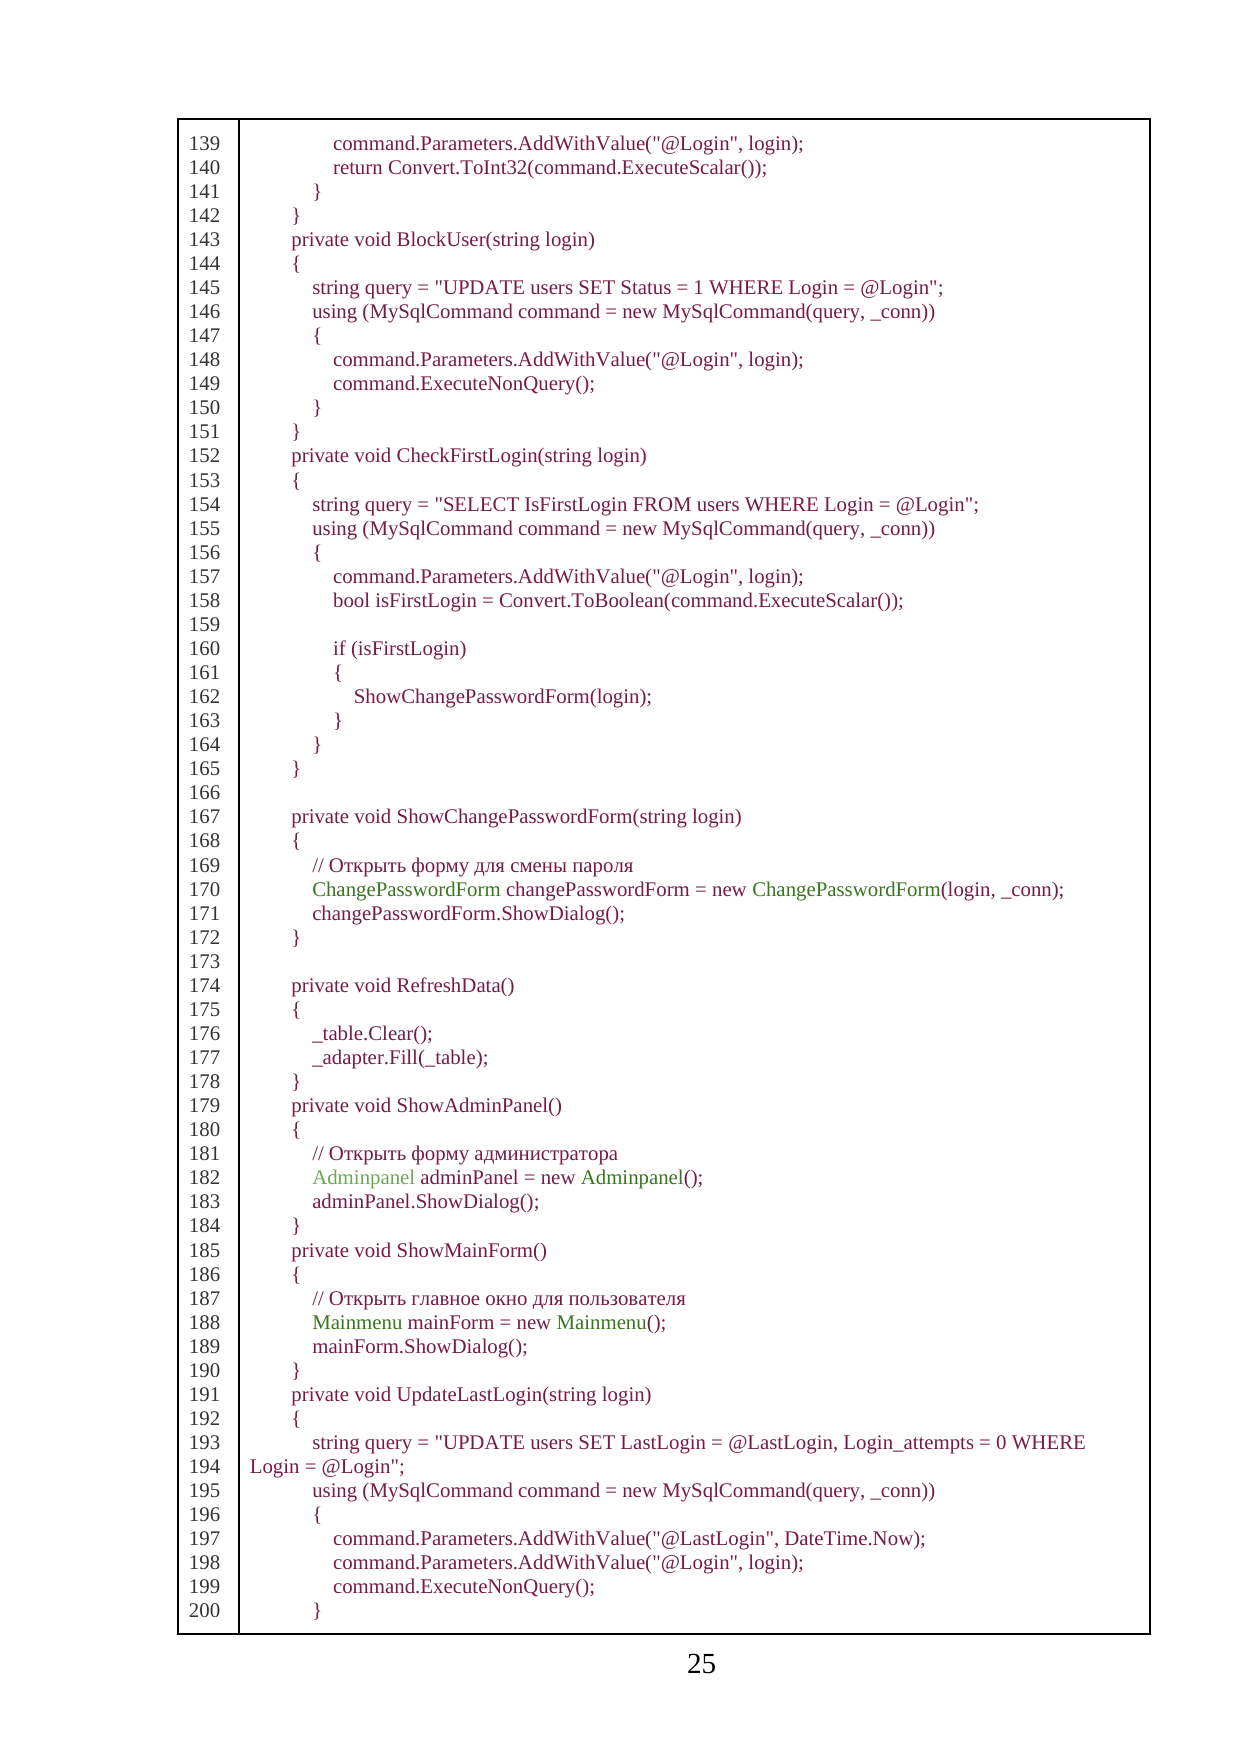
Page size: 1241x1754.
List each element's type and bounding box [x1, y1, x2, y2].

table_header [240, 120, 1149, 1633]
table_header [179, 120, 238, 1633]
